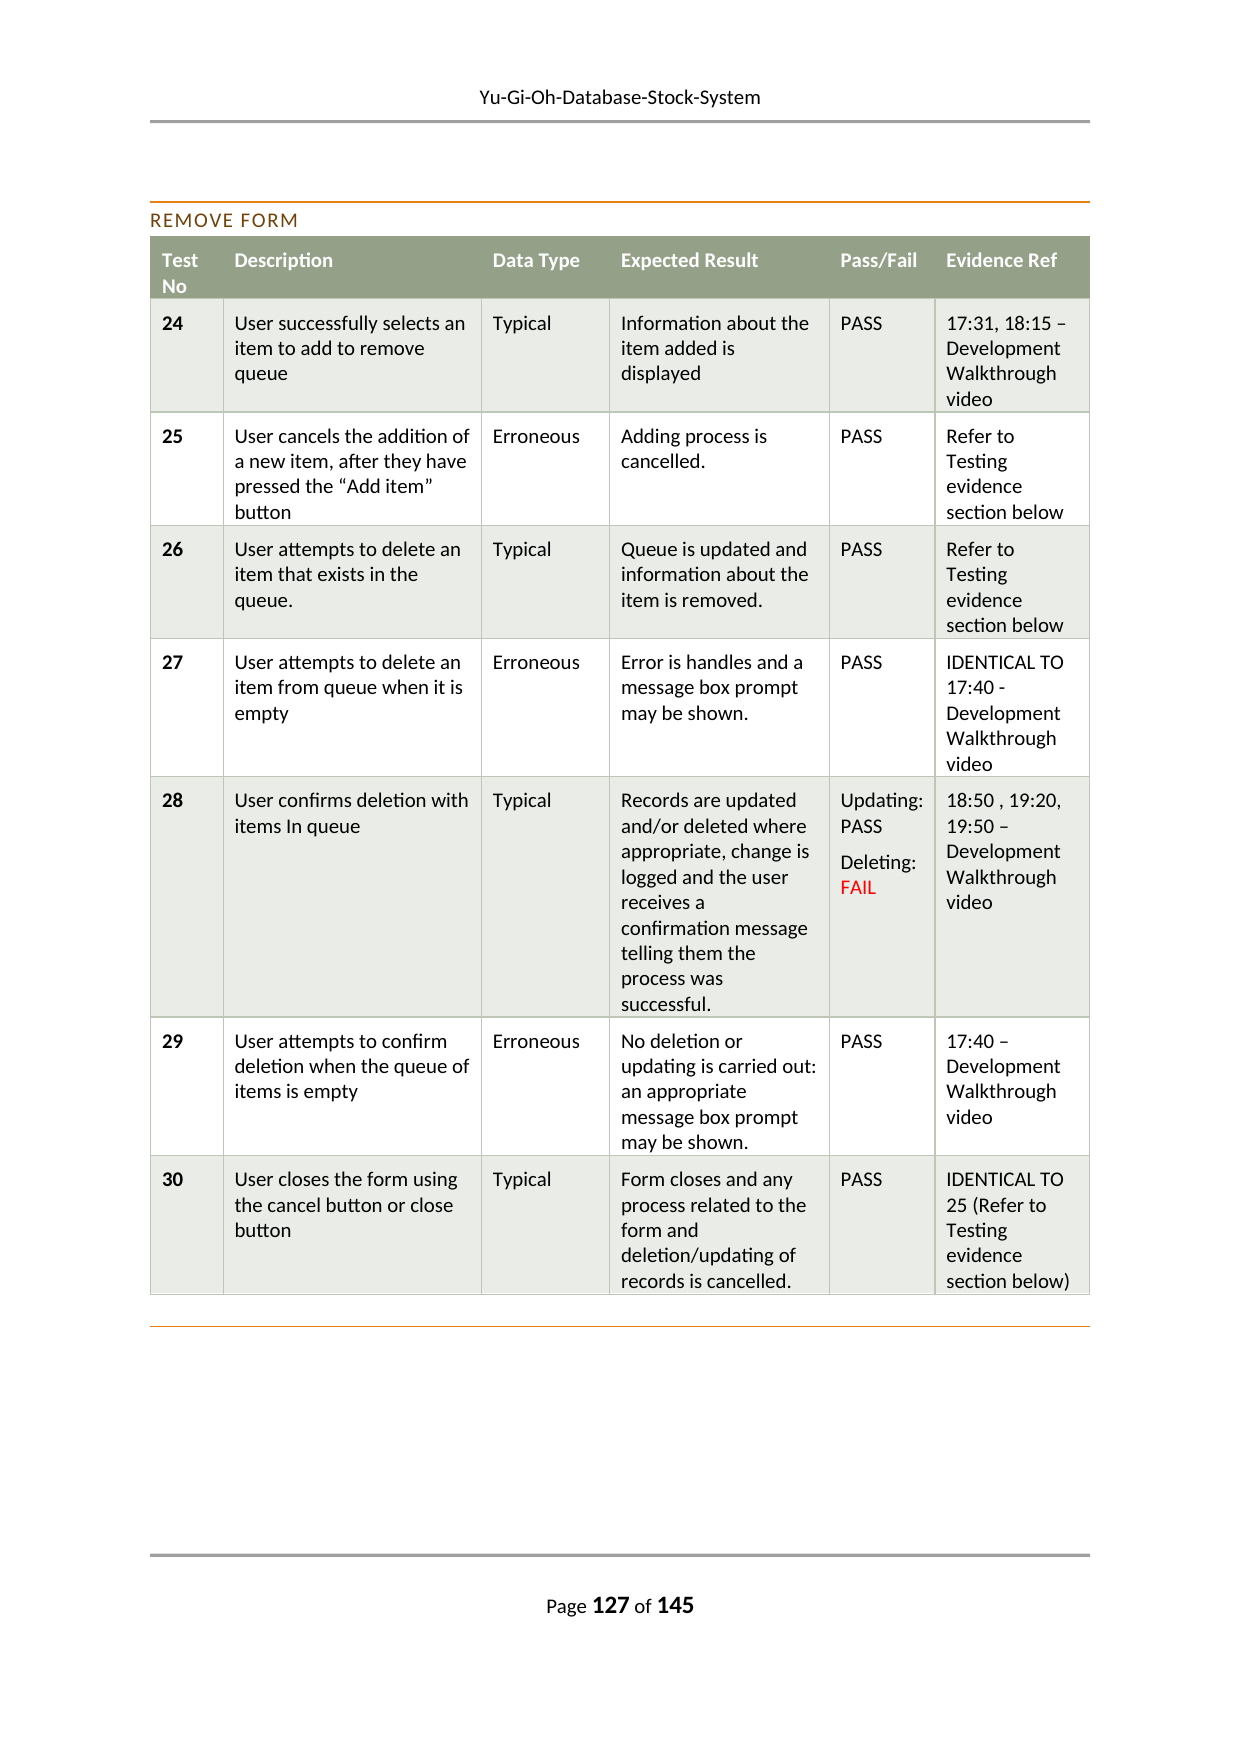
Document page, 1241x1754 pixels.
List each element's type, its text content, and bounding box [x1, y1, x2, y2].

subtitle Remove Form [150, 203, 1090, 232]
table_cell PASS [830, 1156, 934, 1293]
table_cell Adding process is cancelled. [610, 413, 829, 524]
table_cell Erroneous [482, 413, 609, 524]
table_cell Form closes and any process related to the form and deletion/updating of records is cancelled. [610, 1156, 829, 1293]
table_cell 18:50 , 19:20, 19:50 – Development Walkthrough video [936, 777, 1089, 1016]
table_cell 17:40 – Development Walkthrough video [936, 1018, 1089, 1155]
table_cell Information about the item added is displayed [610, 299, 829, 411]
table_header Pass/Fail [830, 237, 934, 298]
table_cell PASS [830, 526, 934, 638]
table_cell 17:31, 18:15 – Development Walkthrough video [936, 299, 1089, 411]
table_cell Records are updated and/or deleted where appropriate, change is logged and the user receives a confirmation message telling them the process was successful. [610, 777, 829, 1016]
table_header Evidence Ref [936, 237, 1089, 298]
table_cell PASS [830, 639, 934, 776]
table_cell IDENTICAL TO 25 (Refer to Testing evidence section below) [936, 1156, 1089, 1293]
table_cell PASS [830, 1018, 934, 1155]
table_cell Updating: PASS Deleting: FAIL [830, 777, 934, 1016]
table_cell 25 [151, 413, 223, 524]
table_header Description [224, 237, 481, 298]
table_cell User closes the form using the cancel button or close button [224, 1156, 481, 1293]
table_cell 30 [151, 1156, 223, 1293]
table_cell 26 [151, 526, 223, 638]
table_cell User successfully selects an item to add to remove queue [224, 299, 481, 411]
table_cell User confirms deletion with items In queue [224, 777, 481, 1016]
table_header Test No [151, 237, 223, 298]
table_cell Refer to Testing evidence section below [936, 526, 1089, 638]
table_cell User attempts to delete an item from queue when it is empty [224, 639, 481, 776]
table_cell Error is handles and a message box prompt may be shown. [610, 639, 829, 776]
table_cell User attempts to confirm deletion when the queue of items is empty [224, 1018, 481, 1155]
table_cell 27 [151, 639, 223, 776]
table_cell Erroneous [482, 639, 609, 776]
table_cell Typical [482, 526, 609, 638]
table_cell Typical [482, 777, 609, 1016]
table_cell 28 [151, 777, 223, 1016]
table_cell No deletion or updating is carried out: an appropriate message box prompt may be shown. [610, 1018, 829, 1155]
table_cell Refer to Testing evidence section below [936, 413, 1089, 524]
table_cell 24 [151, 299, 223, 411]
table_cell PASS [830, 413, 934, 524]
table_header Expected Result [610, 237, 829, 298]
table_cell IDENTICAL TO 17:40 -Development Walkthrough video [936, 639, 1089, 776]
table_header Data Type [482, 237, 609, 298]
table_cell Queue is updated and information about the item is removed. [610, 526, 829, 638]
table_cell User attempts to delete an item that exists in the queue. [224, 526, 481, 638]
table_cell PASS [830, 299, 934, 411]
table_cell Typical [482, 299, 609, 411]
table_cell 29 [151, 1018, 223, 1155]
table_cell User cancels the addition of a new item, after they have pressed the “Add item” button [224, 413, 481, 524]
table_cell Erroneous [482, 1018, 609, 1155]
table_cell Typical [482, 1156, 609, 1293]
